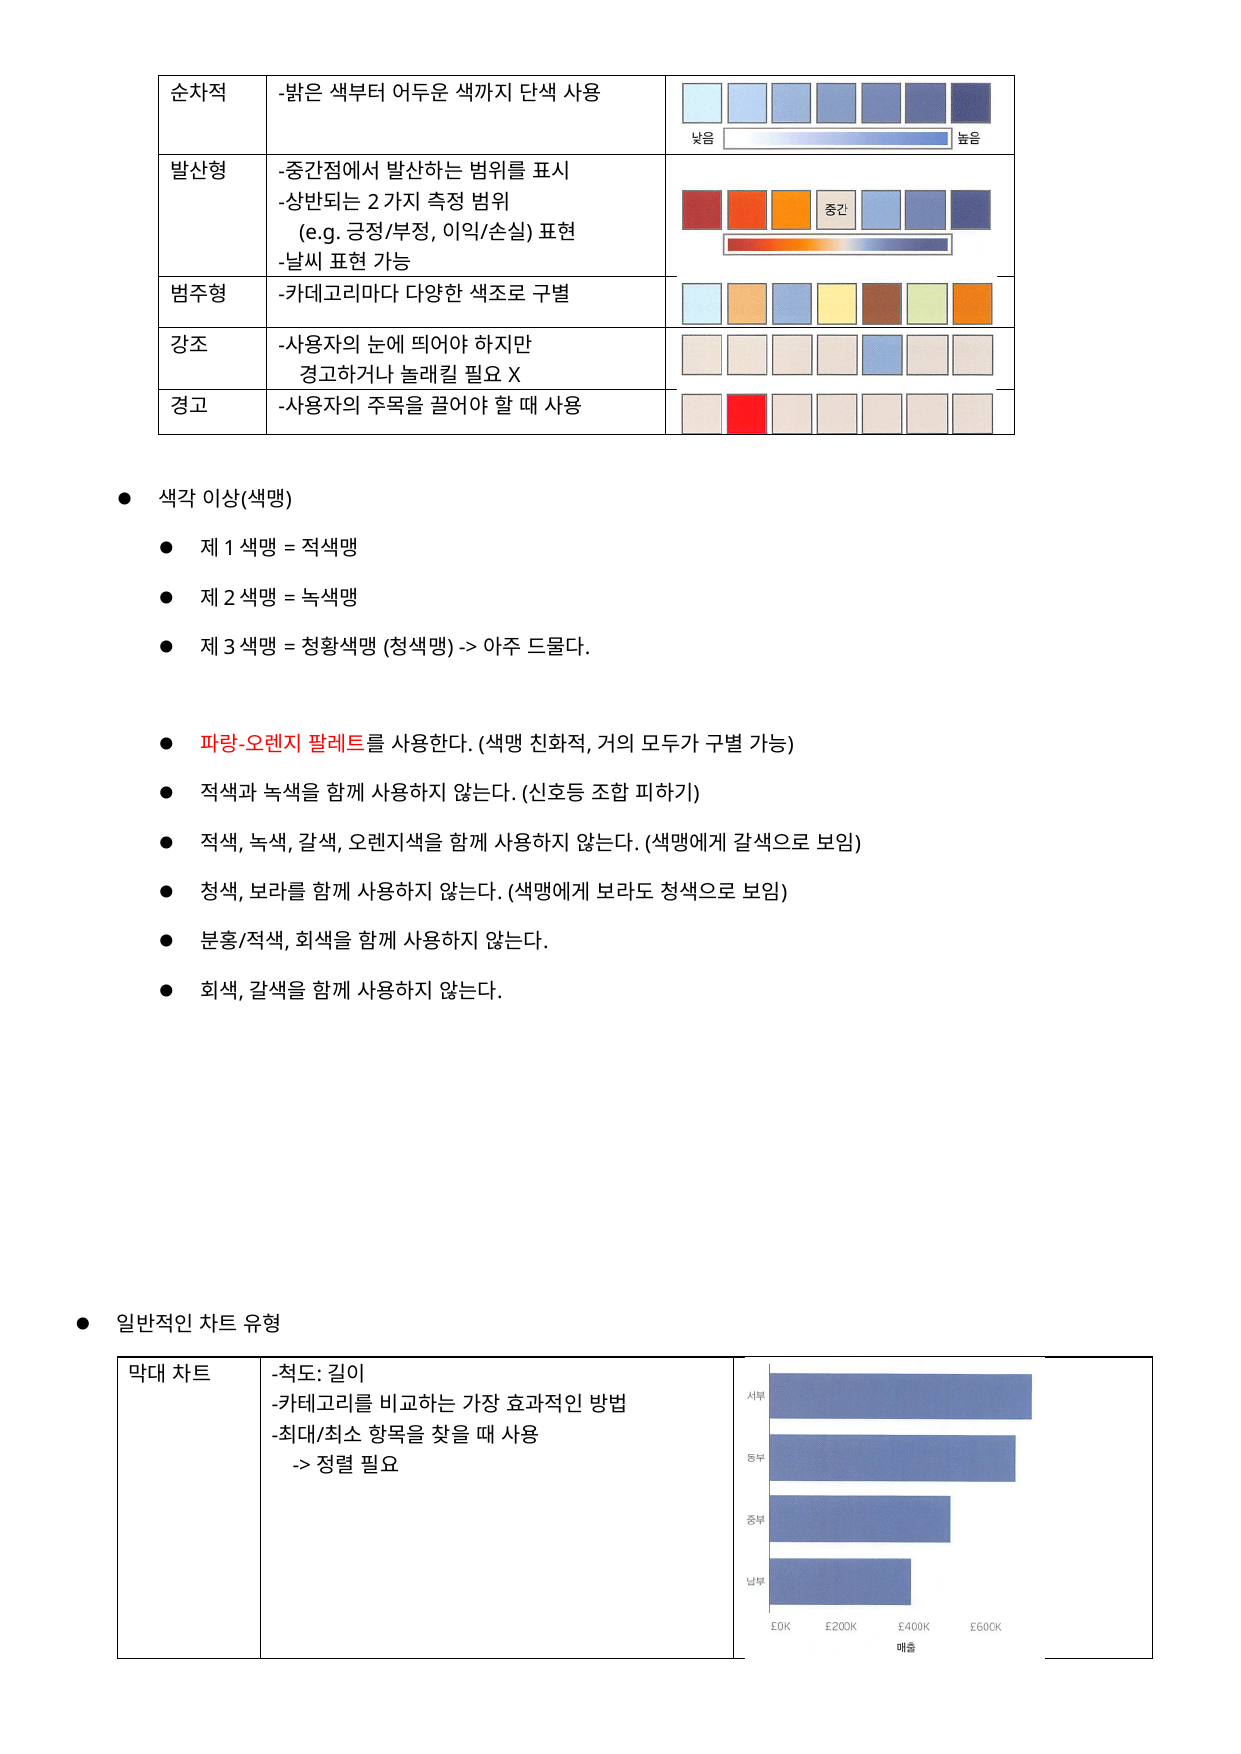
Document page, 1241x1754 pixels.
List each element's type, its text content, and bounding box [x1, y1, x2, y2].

table_header [996, 76, 1014, 154]
list 파랑-오렌지 팔레트를 사용한다. (색맹 친화적, 거의 모두가 구별 가능) [158, 727, 1165, 757]
table_cell 범주형 [159, 277, 266, 327]
table_header 순차적 [159, 76, 266, 154]
picture [676, 183, 996, 258]
picture [676, 76, 996, 154]
list 제3색맹 = 청황색맹 (청색맹) -> 아주 드물다. [158, 630, 1165, 661]
table_cell [666, 155, 1014, 276]
list 적색, 녹색, 갈색, 오렌지색을 함께 사용하지 않는다. (색맹에게 갈색으로 보임) [158, 826, 1165, 856]
list 분홍/적색, 회색을 함께 사용하지 않는다. [158, 924, 1165, 955]
table_cell -중간점에서 발산하는 범위를 표시 -상반되는 2가지 측정 범위 (e.g. 긍정/부정, 이익/손실) 표현 -날씨 표현 가능 [267, 155, 665, 276]
table_cell [666, 390, 676, 434]
table_cell [666, 328, 1014, 389]
table_cell -사용자의 눈에 띄어야 하지만 경고하거나 놀래킬 필요 X [267, 328, 665, 389]
table_header 막대 차트 [118, 1358, 260, 1658]
table_header -밝은 색부터 어두운 색까지 단색 사용 [267, 76, 665, 154]
list 색각 이상(색맹) [117, 482, 1165, 513]
table_header [1045, 1358, 1152, 1658]
picture [676, 276, 998, 327]
table_cell 경고 [159, 390, 266, 434]
list 일반적인 차트 유형 [75, 1307, 1165, 1337]
table_cell -카데고리마다 다양한 색조로 구별 [267, 277, 665, 327]
list 회색, 갈색을 함께 사용하지 않는다. [158, 974, 1165, 1004]
table_header [666, 76, 676, 154]
list 제1색맹 = 적색맹 [158, 532, 1165, 562]
table_header [734, 1358, 744, 1658]
list 제2색맹 = 녹색맹 [158, 581, 1165, 611]
list 적색과 녹색을 함께 사용하지 않는다. (신호등 조합 피하기) [158, 776, 1165, 807]
picture [676, 328, 998, 380]
picture [676, 389, 997, 434]
picture [744, 1357, 1045, 1659]
table_cell [997, 390, 1014, 434]
table_cell [998, 277, 1014, 327]
list 청색, 보라를 함께 사용하지 않는다. (색맹에게 보라도 청색으로 보임) [158, 875, 1165, 906]
table_cell 강조 [159, 328, 266, 389]
table_cell -사용자의 주목을 끌어야 할 때 사용 [267, 390, 665, 434]
table_cell 발산형 [159, 155, 266, 276]
table_header -척도: 길이 -카테고리를 비교하는 가장 효과적인 방법 -최대/최소 항목을 찾을 때 사용 -> 정렬 필요 [261, 1358, 733, 1658]
table_cell [666, 277, 676, 327]
